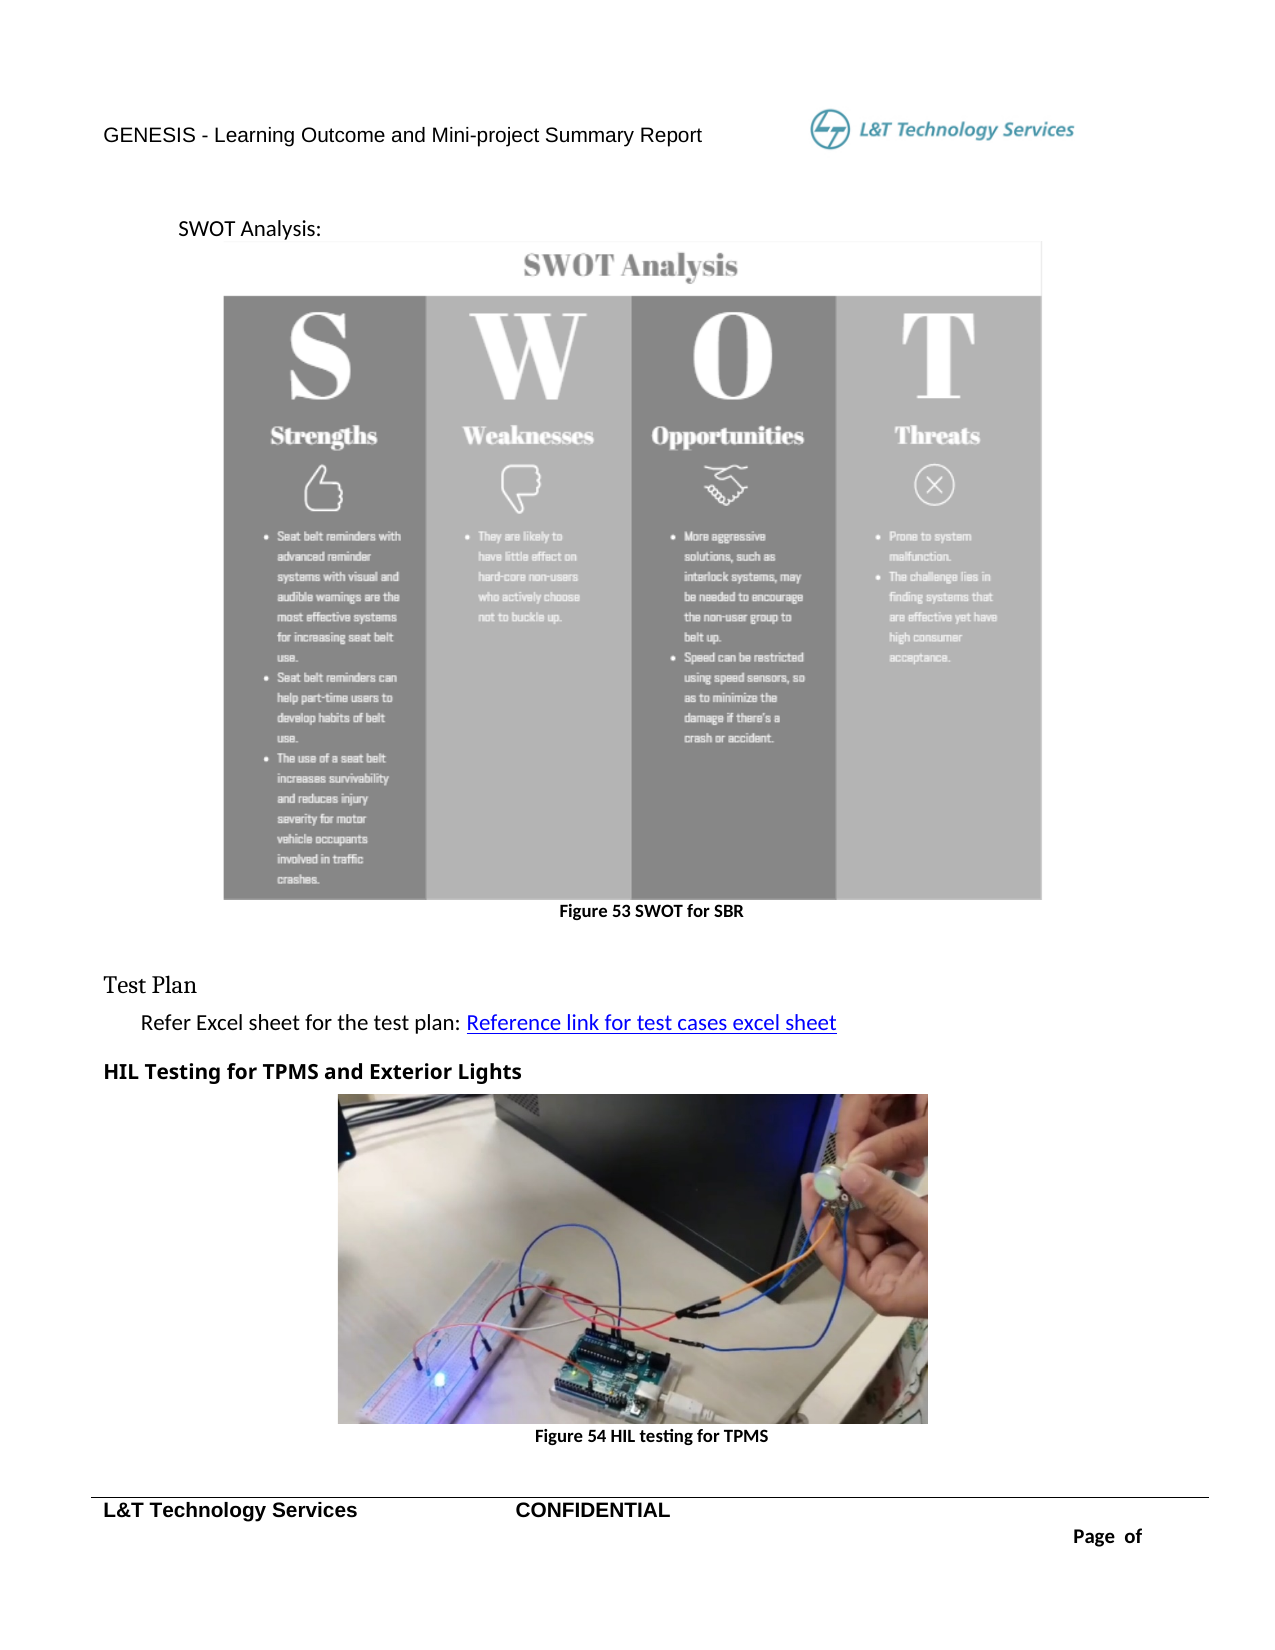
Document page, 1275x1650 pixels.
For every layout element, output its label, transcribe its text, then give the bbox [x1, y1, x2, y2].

picture [337, 1094, 928, 1424]
picture [223, 241, 1043, 900]
subtitle HIL Testing for TPMS and Exterior Lights [103, 1057, 1162, 1086]
text Refer Excel sheet for the test plan: Reference link for test cases excel sheet [103, 1008, 1162, 1036]
picture [808, 98, 1075, 162]
list SWOT Analysis: [178, 214, 1162, 242]
subtitle Test Plan [103, 971, 1162, 1000]
